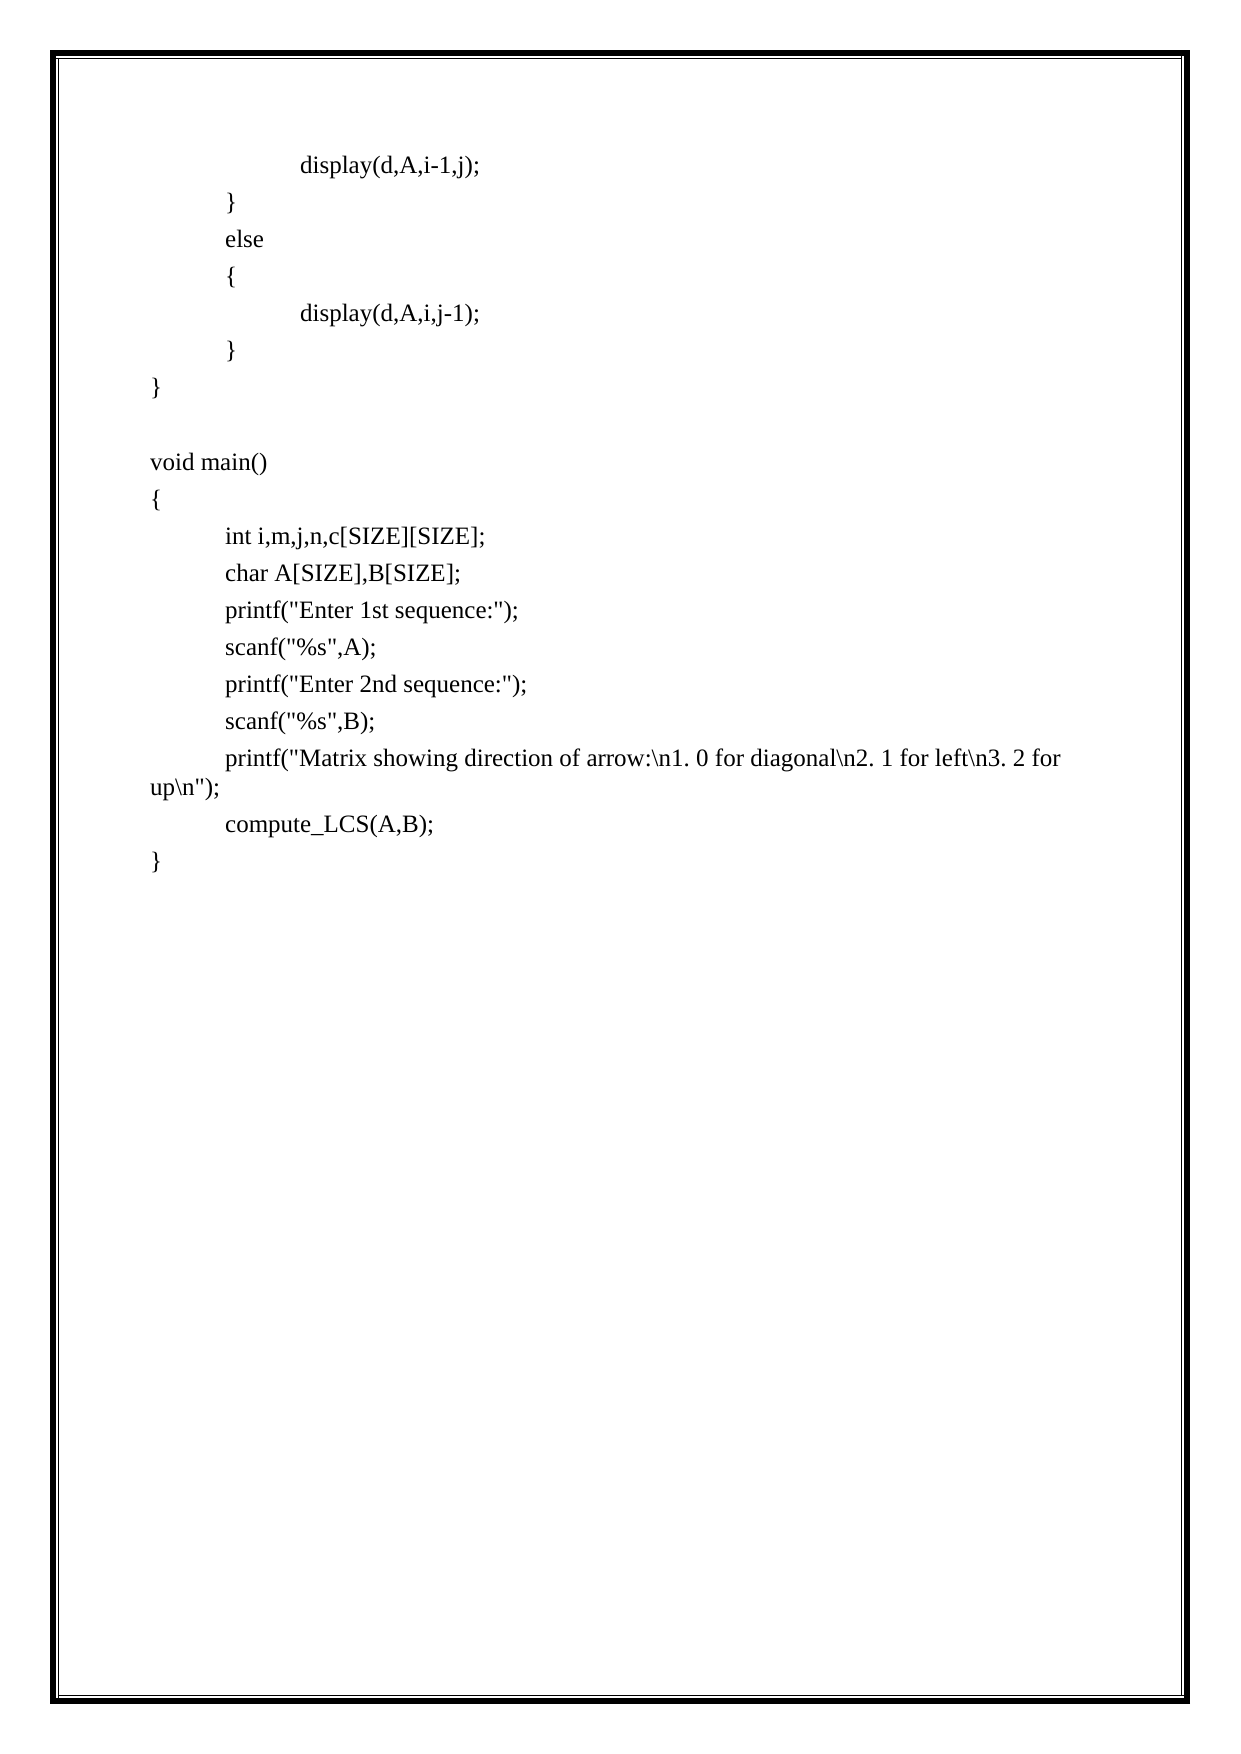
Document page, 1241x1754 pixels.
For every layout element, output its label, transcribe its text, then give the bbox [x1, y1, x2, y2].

text char A[SIZE],B[SIZE]; [150, 558, 1090, 587]
text } [150, 335, 1090, 364]
text } [150, 846, 1090, 875]
text scanf("%s",A); [150, 632, 1090, 661]
text { [150, 484, 1090, 512]
text display(d,A,i,j-1); [150, 298, 1090, 327]
text compute_LCS(A,B); [150, 809, 1090, 838]
text else [150, 224, 1090, 253]
text void main() [150, 447, 1090, 475]
text } [150, 372, 1090, 401]
text scanf("%s",B); [150, 706, 1090, 735]
text int i,m,j,n,c[SIZE][SIZE]; [150, 521, 1090, 549]
text } [150, 187, 1090, 216]
text printf("Matrix showing direction of arrow:\n1. 0 for diagonal\n2. 1 for left\n3. 2 for up\n"); [150, 743, 1090, 801]
text printf("Enter 2nd sequence:"); [150, 669, 1090, 698]
text printf("Enter 1st sequence:"); [150, 595, 1090, 624]
text display(d,A,i-1,j); [150, 150, 1090, 179]
text { [150, 261, 1090, 290]
